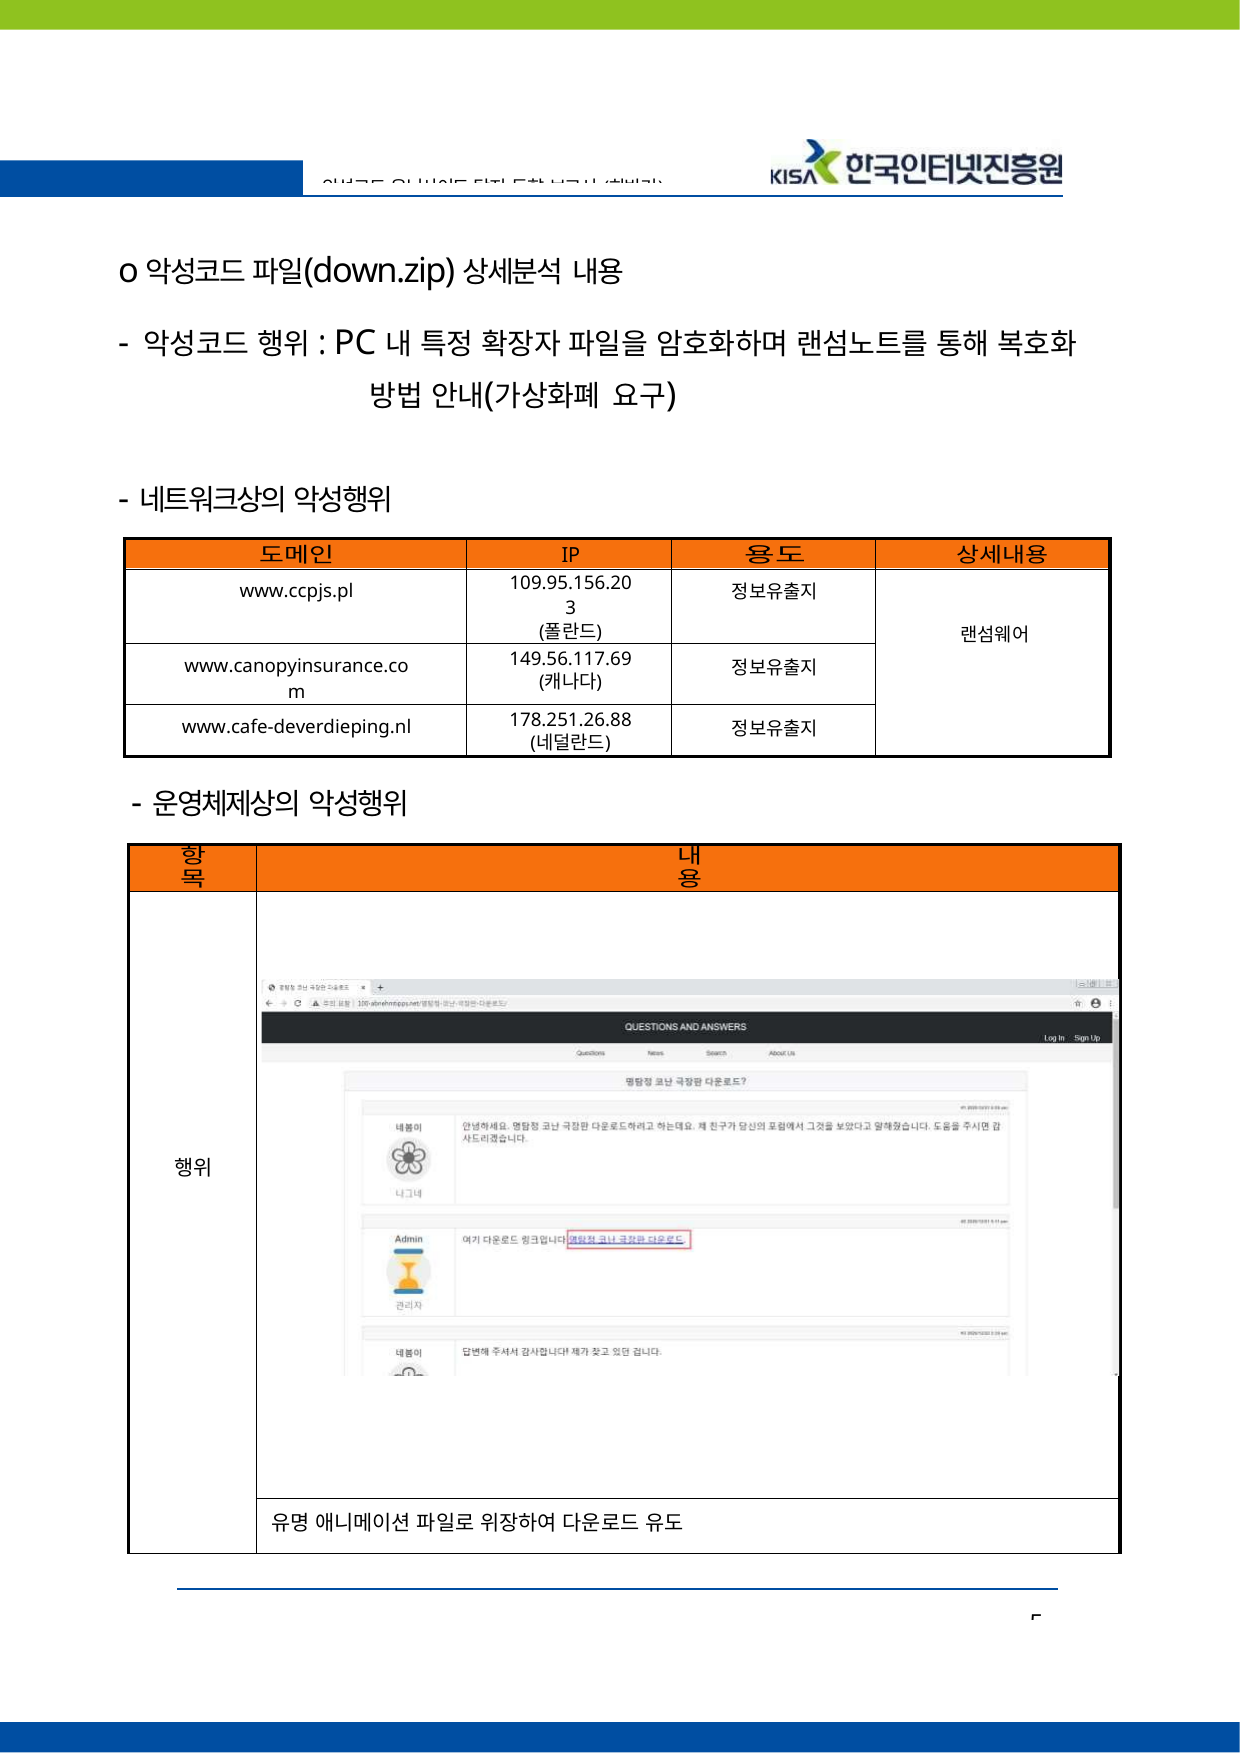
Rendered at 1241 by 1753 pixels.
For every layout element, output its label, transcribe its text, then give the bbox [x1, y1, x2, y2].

picture [770, 139, 1063, 185]
table_cell 정보유출지 [672, 570, 875, 643]
table_header 상세내용 [876, 540, 1108, 568]
table_cell www.cafe-deverdieping.nl [126, 705, 466, 754]
list 운영체제상의 악성행위 [131, 777, 1157, 824]
table_cell www.ccpjs.pl [126, 570, 466, 643]
table_header 용도 [672, 540, 875, 568]
table_header IP [467, 540, 671, 568]
table_cell 행위 [130, 892, 256, 1553]
table_header 도메인 [126, 540, 466, 568]
table_cell 149.56.117.69 (캐나다) [467, 644, 671, 704]
table_cell 정보유출지 [672, 644, 875, 704]
list 네트워크상의 악성행위 [118, 473, 1157, 520]
table_cell 정보유출지 [672, 705, 875, 754]
list 악성코드 파일(down.zip) 상세분석 내용 [118, 245, 1157, 292]
table_cell 유명 애니메이션 파일로 위장하여 다운로드 유도 [257, 1499, 1118, 1553]
picture [261, 979, 1120, 1376]
table_cell 109.95.156.203 (폴란드) [467, 570, 671, 643]
table_cell 랜섬웨어 [876, 570, 1108, 754]
table_header 내용 [257, 846, 1118, 891]
table_cell [257, 892, 1118, 1498]
table_cell www.canopyinsurance.com [126, 644, 466, 704]
table_cell 178.251.26.88 (네덜란드) [467, 705, 671, 754]
table_header 항목 [130, 846, 256, 891]
subtitle 악성코드 행위 : PC 내 특정 확장자 파일을 암호화하며 랜섬노트를 통해 복호화 방법 안내(가상화폐 요구) [118, 318, 1122, 417]
